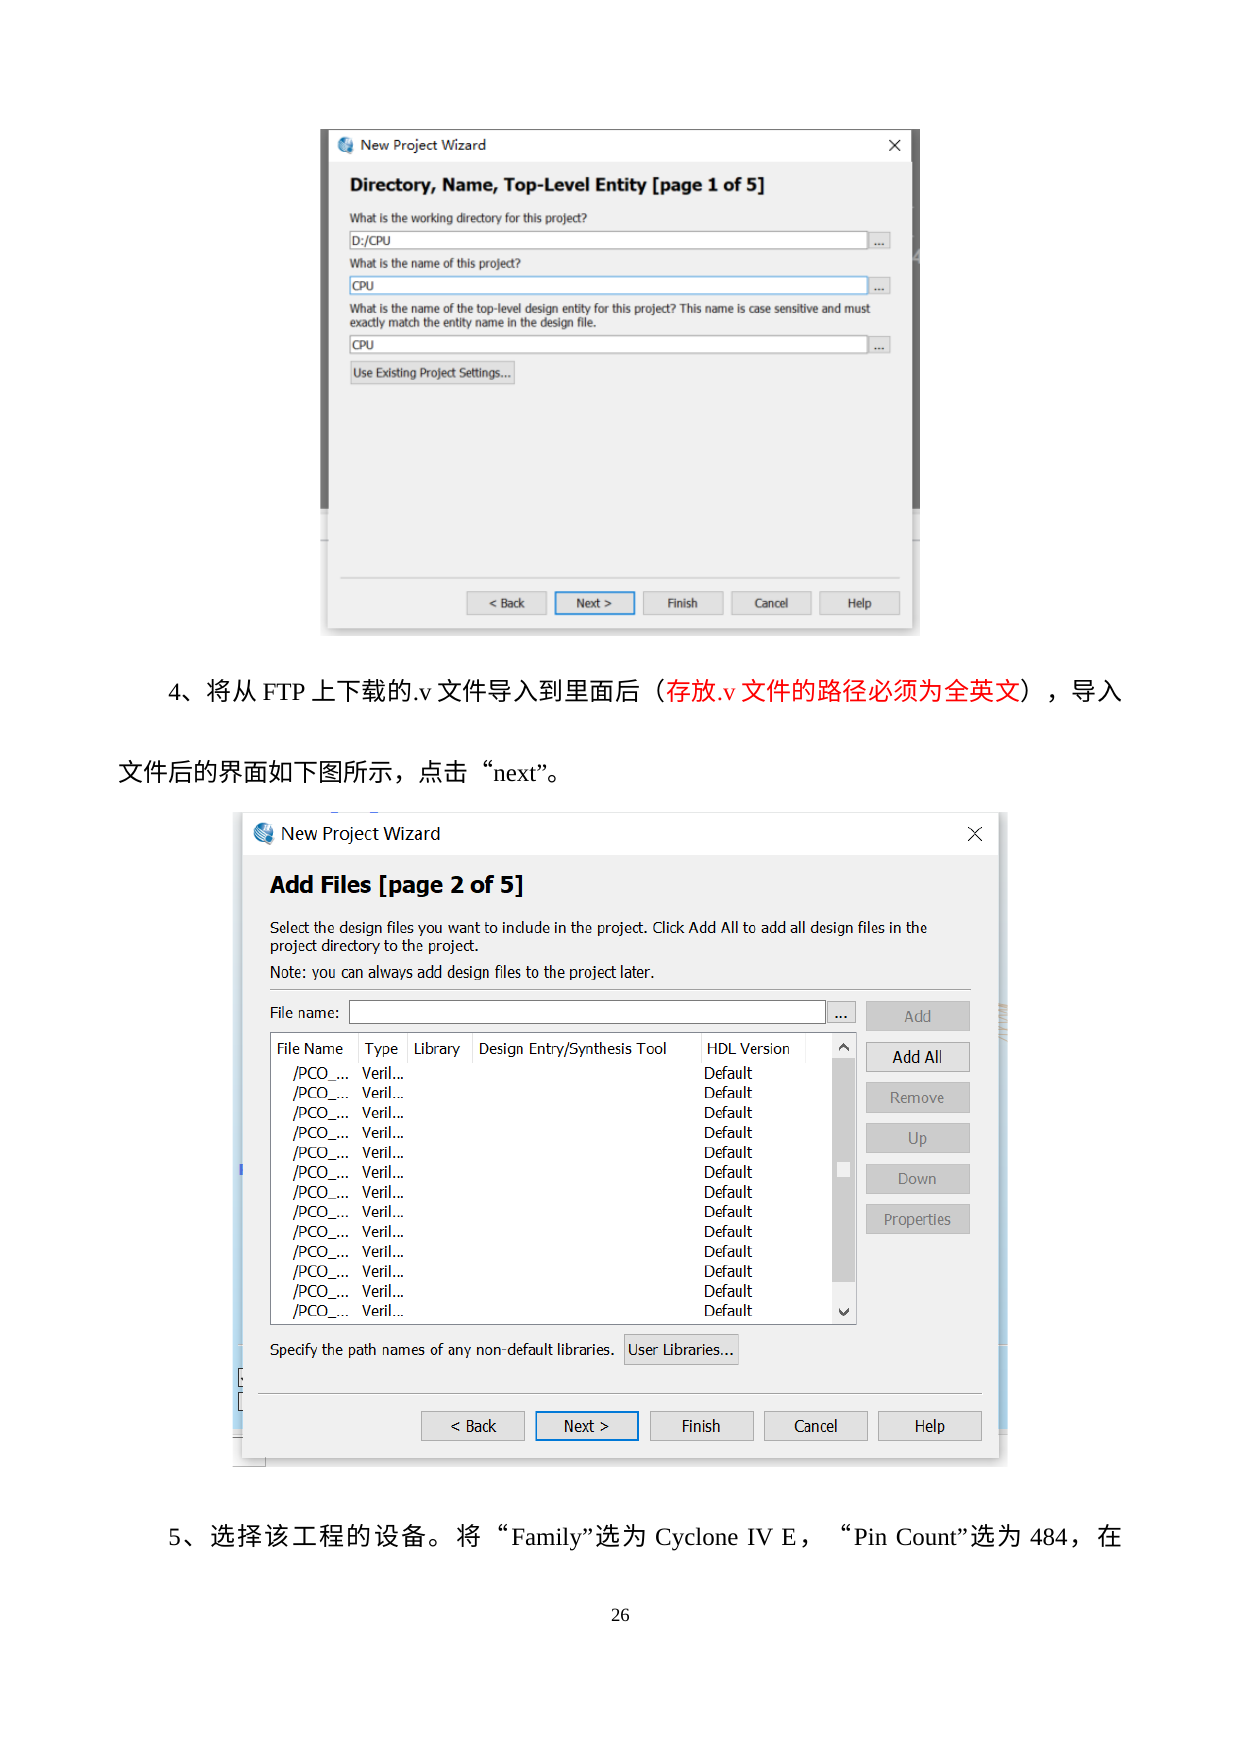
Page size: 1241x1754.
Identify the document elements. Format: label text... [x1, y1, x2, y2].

text 4、将从FTP上下载的.v文件导入到里面后（存放.v文件的路径必须为全英文），导入文件后的界面如下图所示，点击“next”。 [118, 657, 1122, 803]
picture [320, 129, 920, 636]
picture [232, 812, 1008, 1467]
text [118, 1502, 1122, 1567]
